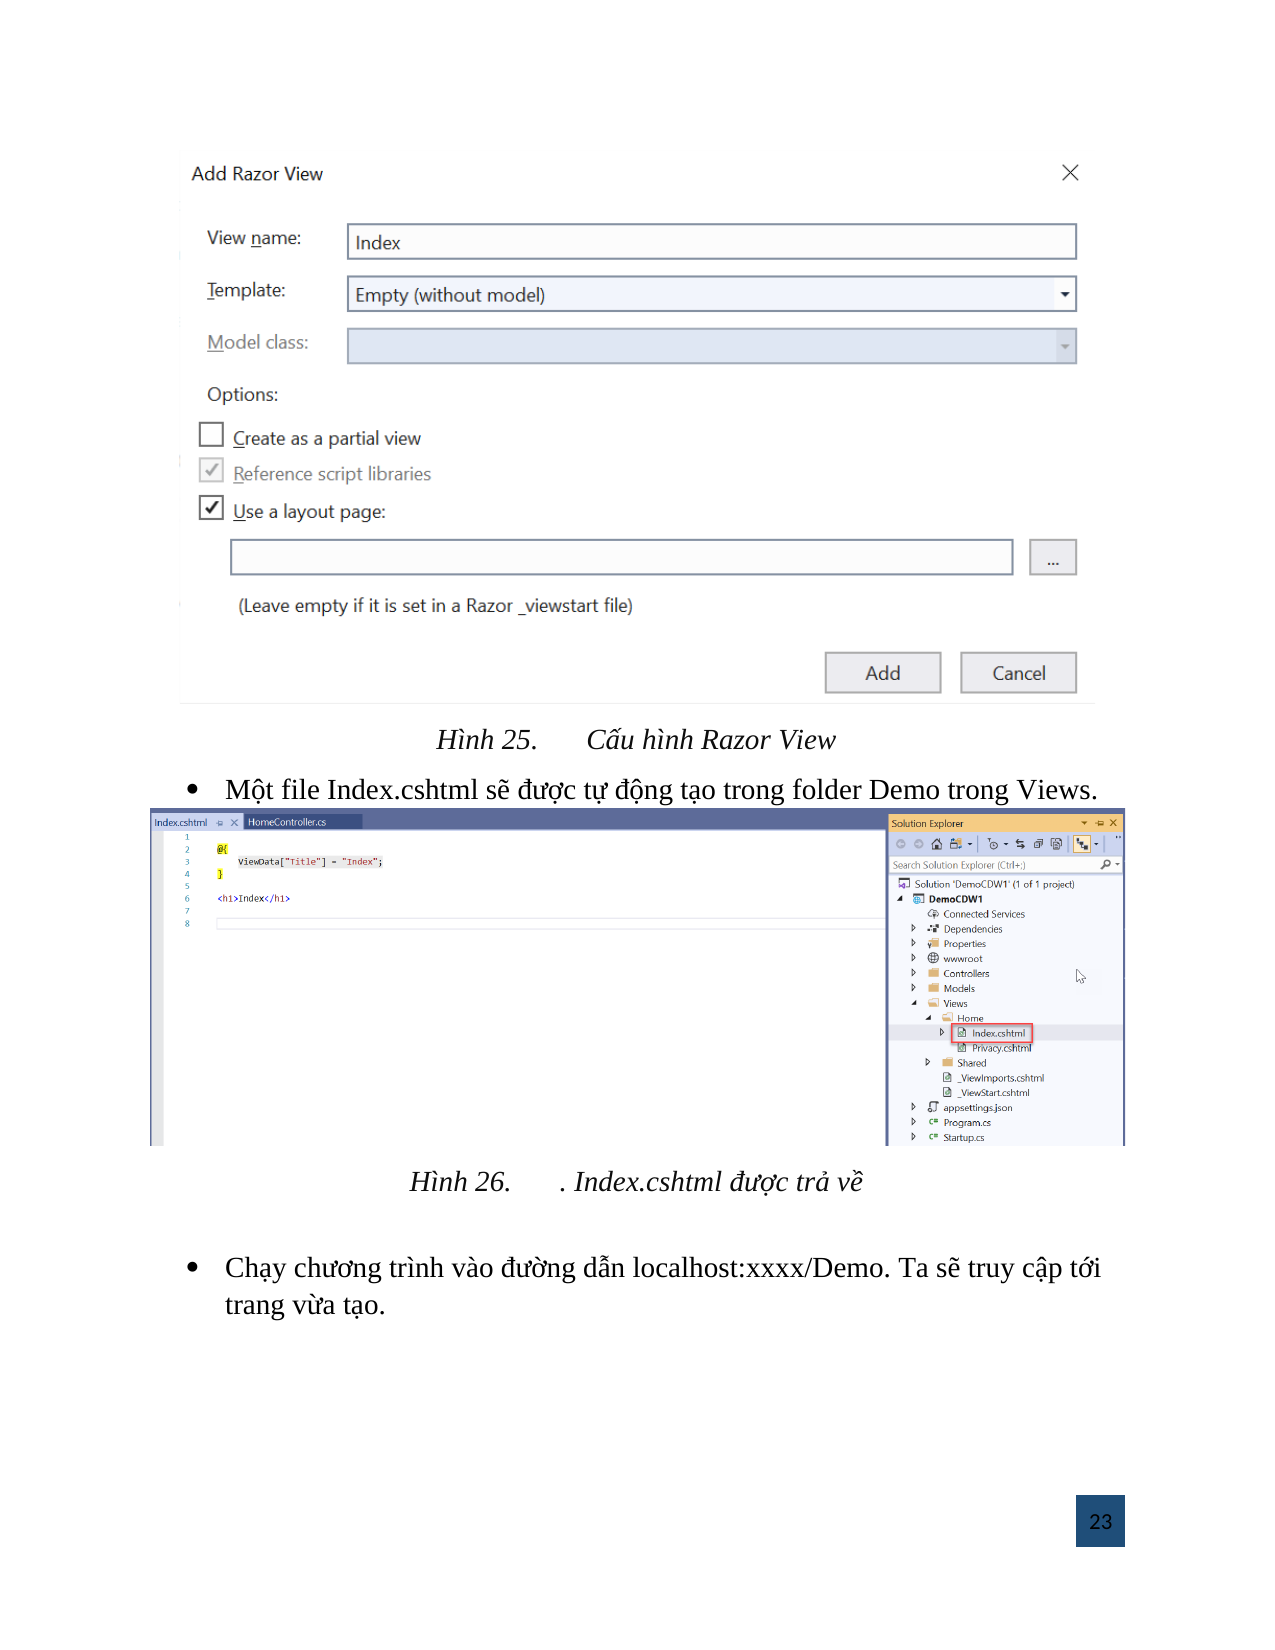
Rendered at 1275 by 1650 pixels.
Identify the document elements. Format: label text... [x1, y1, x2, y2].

text Cấu hình Razor View [150, 722, 1125, 756]
picture [179, 150, 1096, 704]
text . Index.cshtml được trả về [150, 1164, 1125, 1198]
picture [150, 808, 1125, 1146]
list Một file Index.cshtml sẽ được tự động tạo trong folder Demo trong Views. [187, 772, 1125, 806]
list Chạy chương trình vào đường dẫn localhost:xxxx/Demo. Ta sẽ truy cập tới trang vừa tạo. [187, 1251, 1125, 1320]
